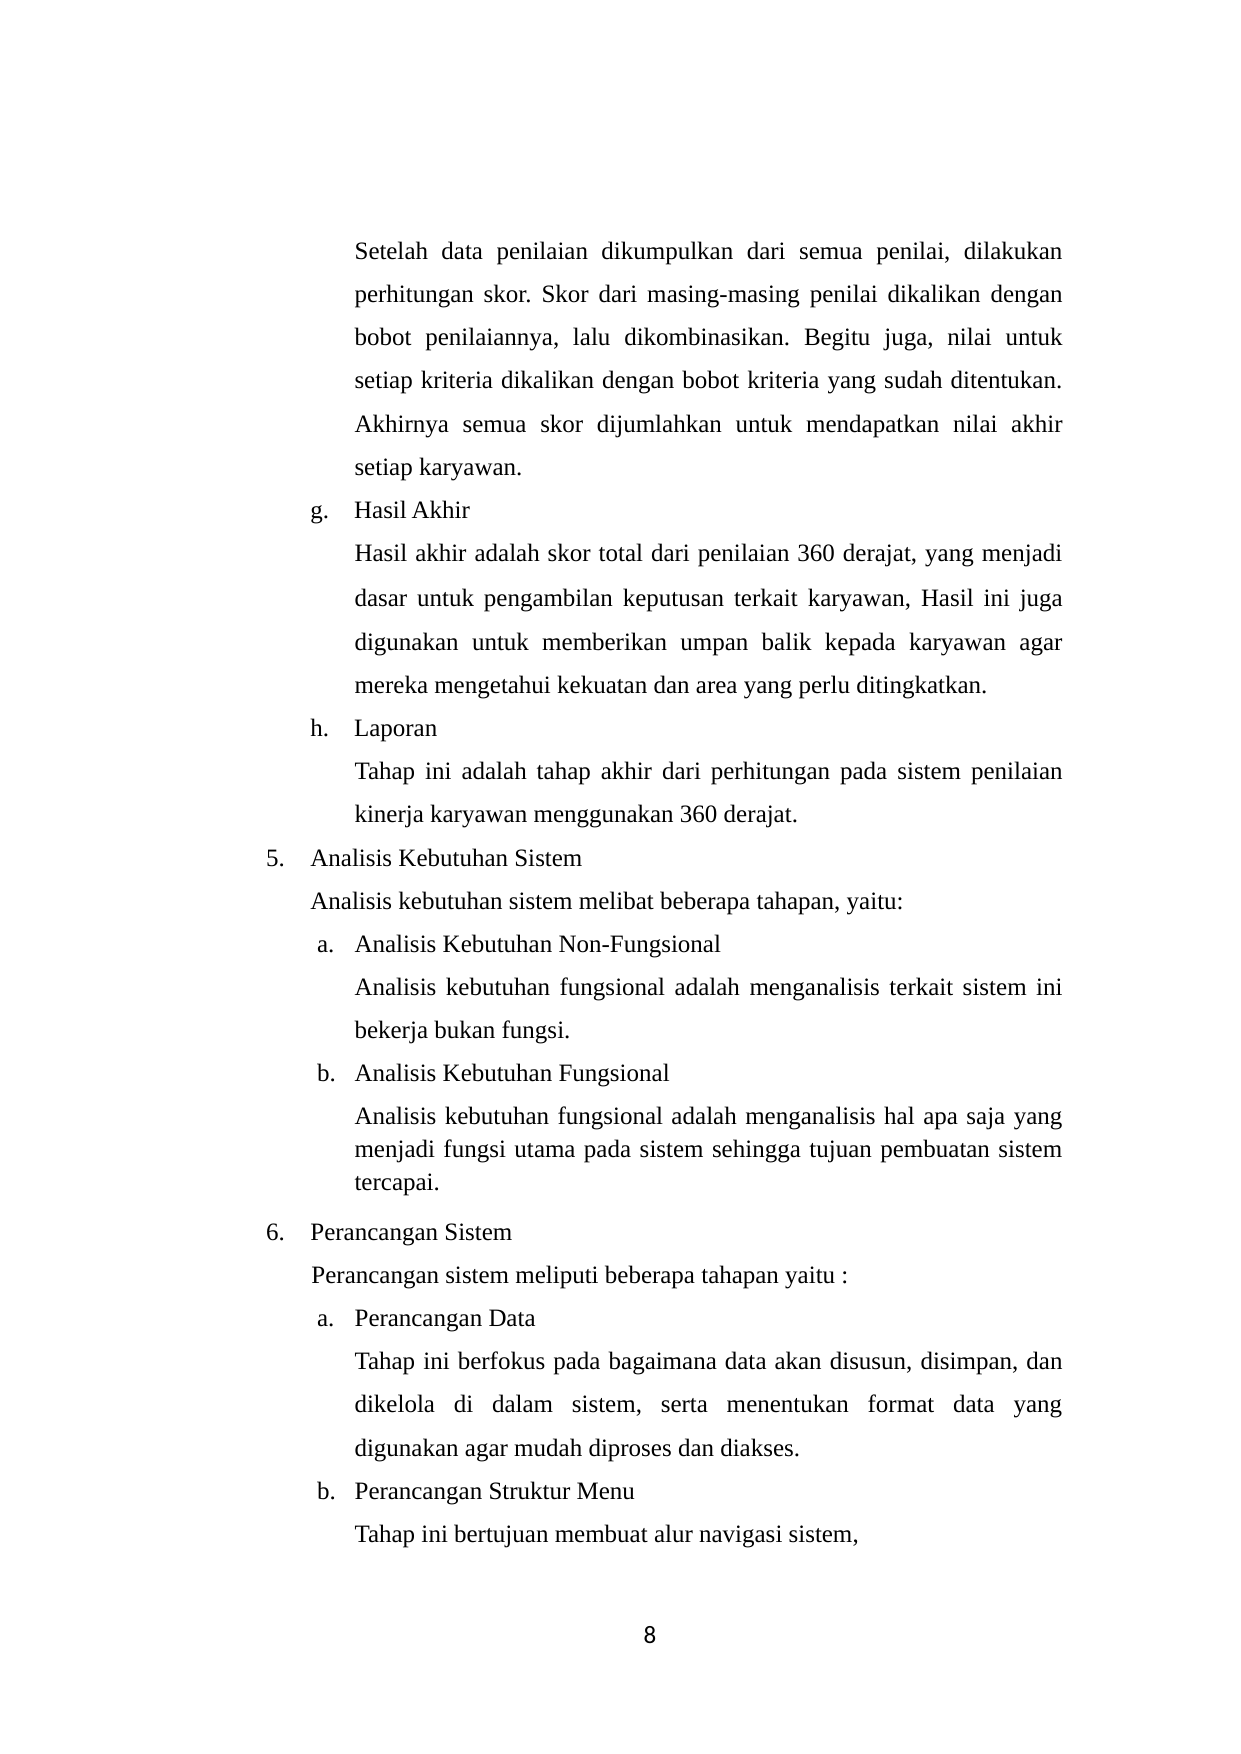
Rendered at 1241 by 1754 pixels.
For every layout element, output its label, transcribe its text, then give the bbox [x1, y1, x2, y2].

list Perancangan Data [317, 1303, 1063, 1332]
text 5. Analisis Kebutuhan Sistem [266, 843, 1063, 871]
list Perancangan Struktur Menu [317, 1476, 1063, 1504]
text Perancangan sistem meliputi beberapa tahapan yaitu : [236, 1260, 1063, 1289]
text Hasil akhir adalah skor total dari penilaian 360 derajat, yang menjadi dasar untuk pengambilan keputusan terkait karyawan, Hasil ini juga digunakan untuk memberikan umpan balik kepada karyawan agar mereka mengetahui kekuatan dan area yang perlu ditingkatkan. [354, 538, 1063, 699]
list Tahap ini bertujuan membuat alur navigasi sistem, [354, 1519, 1063, 1548]
list Analisis Kebutuhan Non-Fungsional [317, 929, 1063, 958]
list Analisis kebutuhan sistem melibat beberapa tahapan, yaitu: [310, 886, 1063, 914]
list Analisis Kebutuhan Fungsional [317, 1058, 1063, 1087]
text 6. Perancangan Sistem [266, 1217, 1063, 1246]
text h. Laporan [310, 713, 1063, 742]
list Setelah data penilaian dikumpulkan dari semua penilai, dilakukan perhitungan skor. Skor dari masing-masing penilai dikalikan dengan bobot penilaiannya, lalu dikombinasikan. Begitu juga, nilai untuk setiap kriteria dikalikan dengan bobot kriteria yang sudah ditentukan. Akhirnya semua skor dijumlahkan untuk mendapatkan nilai akhir setiap karyawan. [354, 236, 1063, 481]
text g. Hasil Akhir [310, 495, 1063, 524]
list Analisis kebutuhan fungsional adalah menganalisis hal apa saja yang menjadi fungsi utama pada sistem sehingga tujuan pembuatan sistem tercapai. [354, 1101, 1063, 1196]
list Tahap ini berfokus pada bagaimana data akan disusun, disimpan, dan dikelola di dalam sistem, serta menentukan format data yang digunakan agar mudah diproses dan diakses. [354, 1346, 1063, 1461]
list Analisis kebutuhan fungsional adalah menganalisis terkait sistem ini bekerja bukan fungsi. [354, 972, 1063, 1044]
text Tahap ini adalah tahap akhir dari perhitungan pada sistem penilaian kinerja karyawan menggunakan 360 derajat. [354, 756, 1063, 828]
